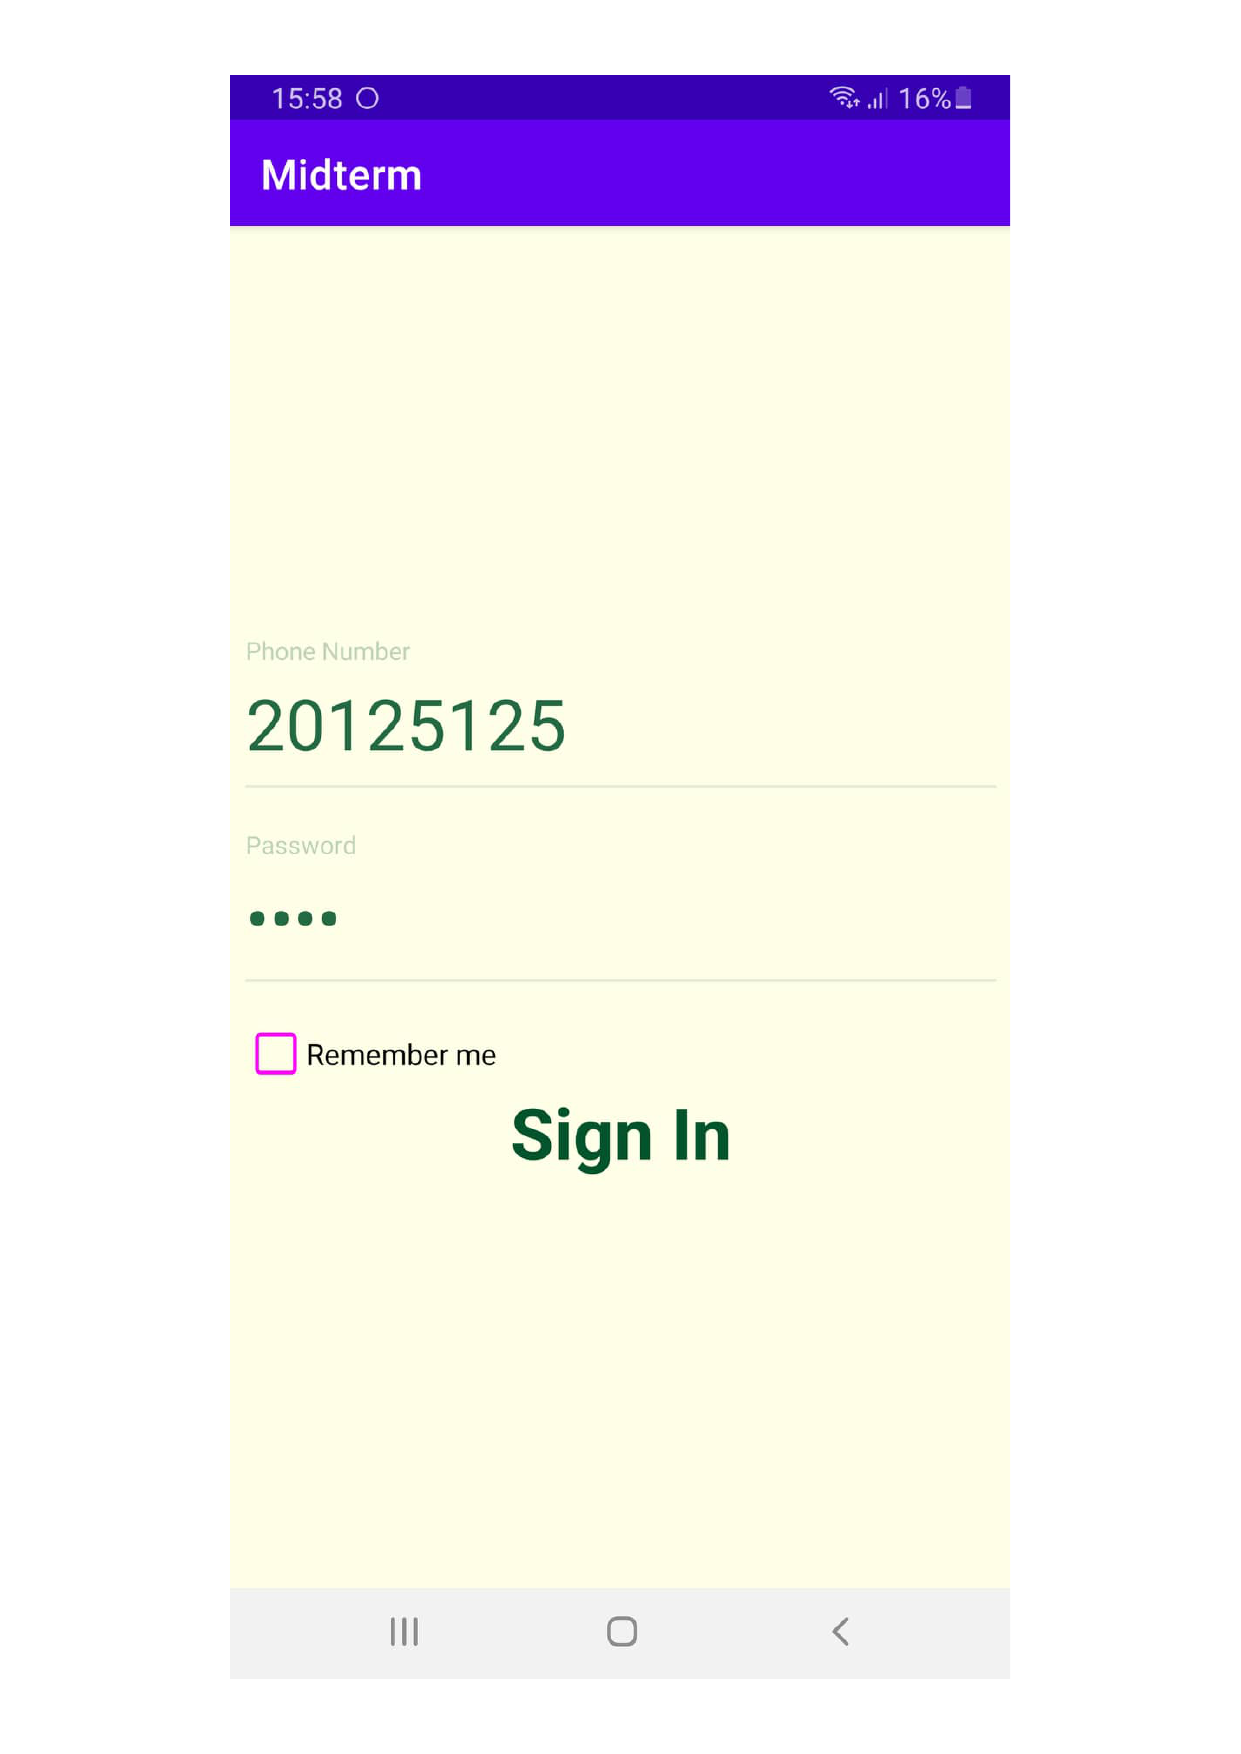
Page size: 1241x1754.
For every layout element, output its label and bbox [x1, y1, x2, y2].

picture [230, 75, 1011, 1679]
